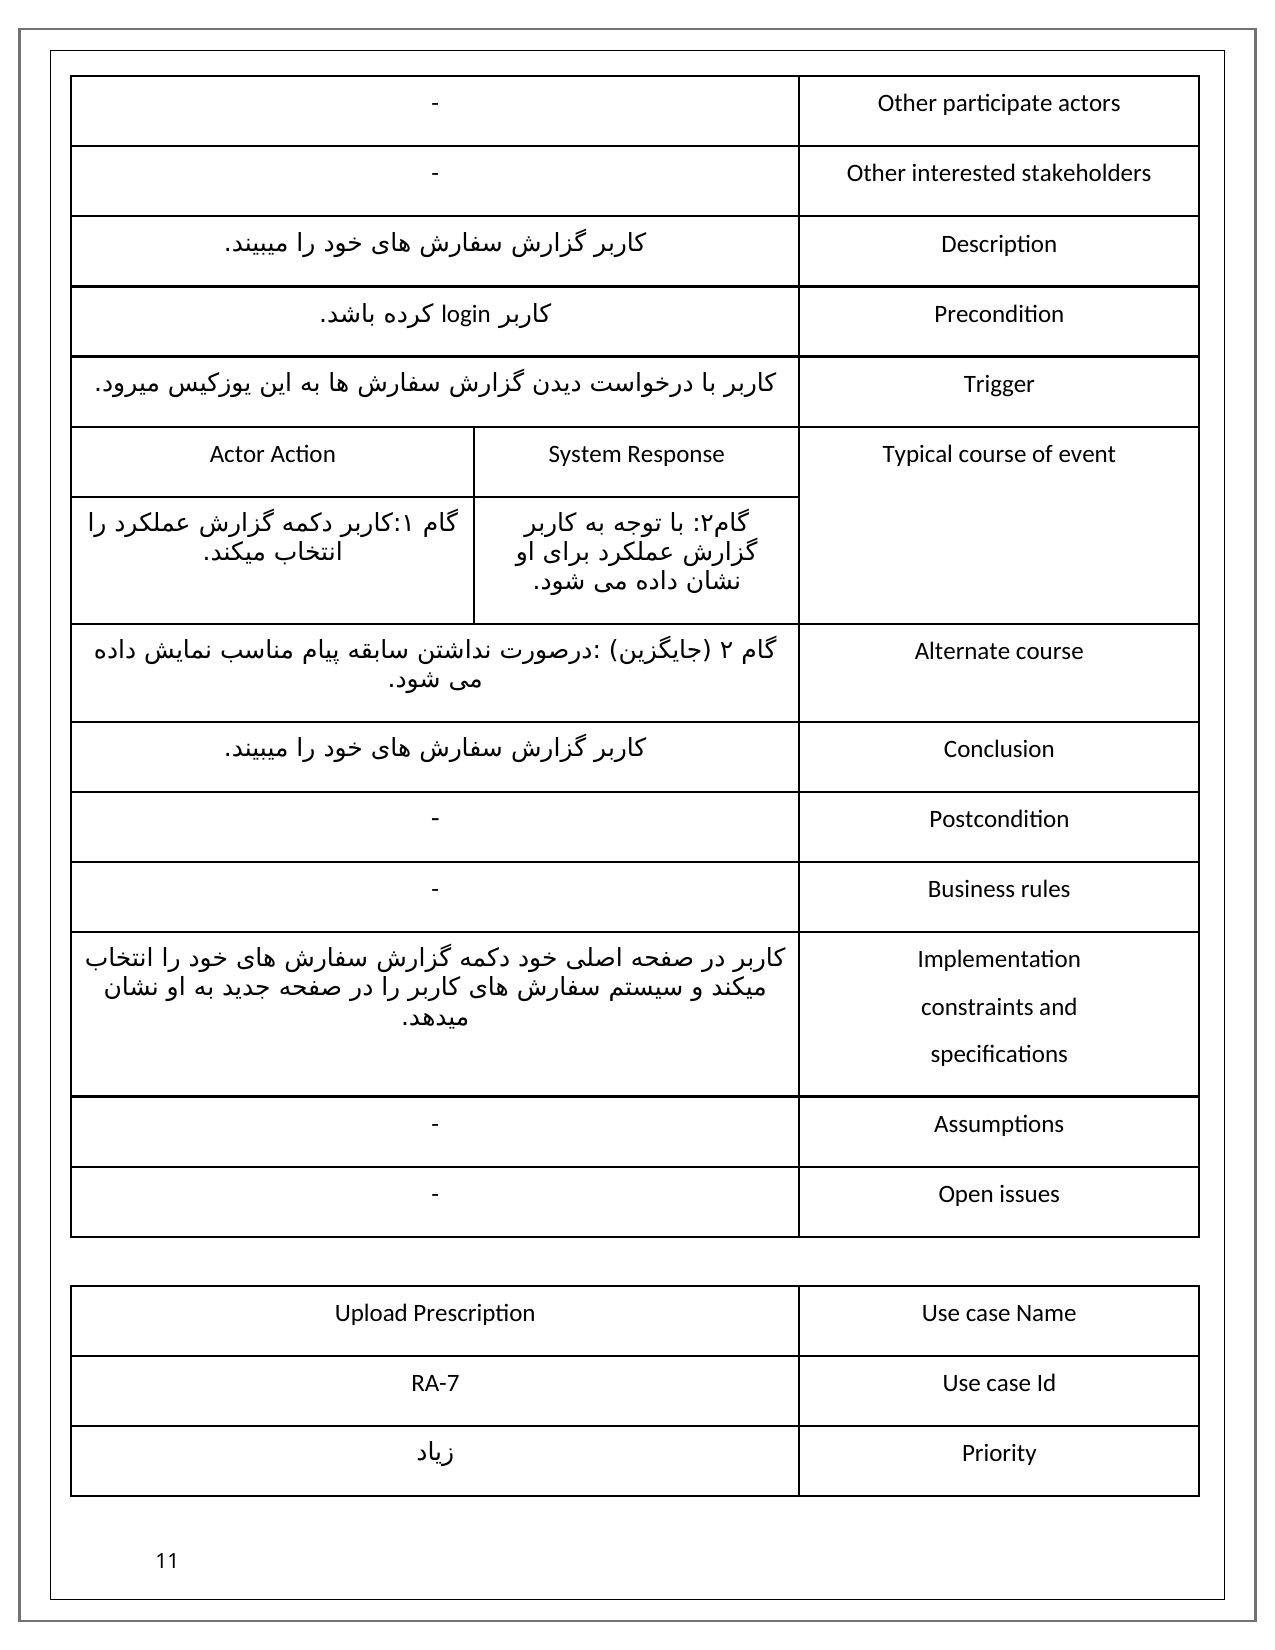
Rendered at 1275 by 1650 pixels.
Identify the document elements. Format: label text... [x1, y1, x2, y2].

table_cell Trigger [800, 358, 1198, 426]
table_cell System Response [475, 428, 798, 496]
table_cell کاربر با درخواست دیدن گزارش سفارش ها به این یوزکیس میرود. [72, 358, 798, 426]
table_cell گام۲: با توجه به کاربر گزارش عملکرد برای او نشان داده می شود. [475, 498, 798, 623]
table_cell کاربر گزارش سفارش های خود را میبیند. [72, 723, 798, 791]
table_cell Other participate actors [800, 77, 1198, 145]
table_header Use case Name [800, 1287, 1198, 1355]
table_cell - [72, 147, 798, 215]
table_cell کاربر login کرده باشد. [72, 288, 798, 355]
table_cell [800, 625, 1198, 721]
table_cell گام ۱:‌کاربر دکمه گزارش عملکرد را انتخاب میکند. [72, 498, 473, 623]
table_cell [800, 1098, 1198, 1166]
table_cell [800, 933, 1198, 1095]
table_cell RA-7 [72, 1357, 798, 1425]
table_cell - [72, 793, 798, 861]
table_header Upload Prescription [72, 1287, 798, 1355]
table_cell گام ۲ (جایگزین) :‌درصورت نداشتن سابقه پیام مناسب نمایش داده می شود. [72, 625, 798, 721]
table_cell Description [800, 217, 1198, 285]
table_cell - [72, 1168, 798, 1236]
table_cell Use case Id [800, 1357, 1198, 1425]
table_cell [800, 1168, 1198, 1236]
table_cell کاربر در صفحه اصلی خود دکمه گزارش سفارش های خود را انتخاب میکند و سیستم سفارش های کاربر را در صفحه جدید به او نشان میدهد. [72, 933, 798, 1095]
table_cell Priority [800, 1427, 1198, 1495]
table_cell Precondition [800, 288, 1198, 355]
table_cell - [72, 863, 798, 931]
table_cell - [72, 1098, 798, 1166]
table_cell Typical course of event [800, 428, 1198, 623]
table_cell کاربر گزارش سفارش های خود را میبیند. [72, 217, 798, 285]
table_cell [800, 863, 1198, 931]
table_cell زیاد [72, 1427, 798, 1495]
table_cell [800, 793, 1198, 861]
table_cell Other interested stakeholders [800, 147, 1198, 215]
table_cell [800, 723, 1198, 791]
table_cell Actor Action [72, 428, 473, 496]
table_cell - [72, 77, 798, 145]
